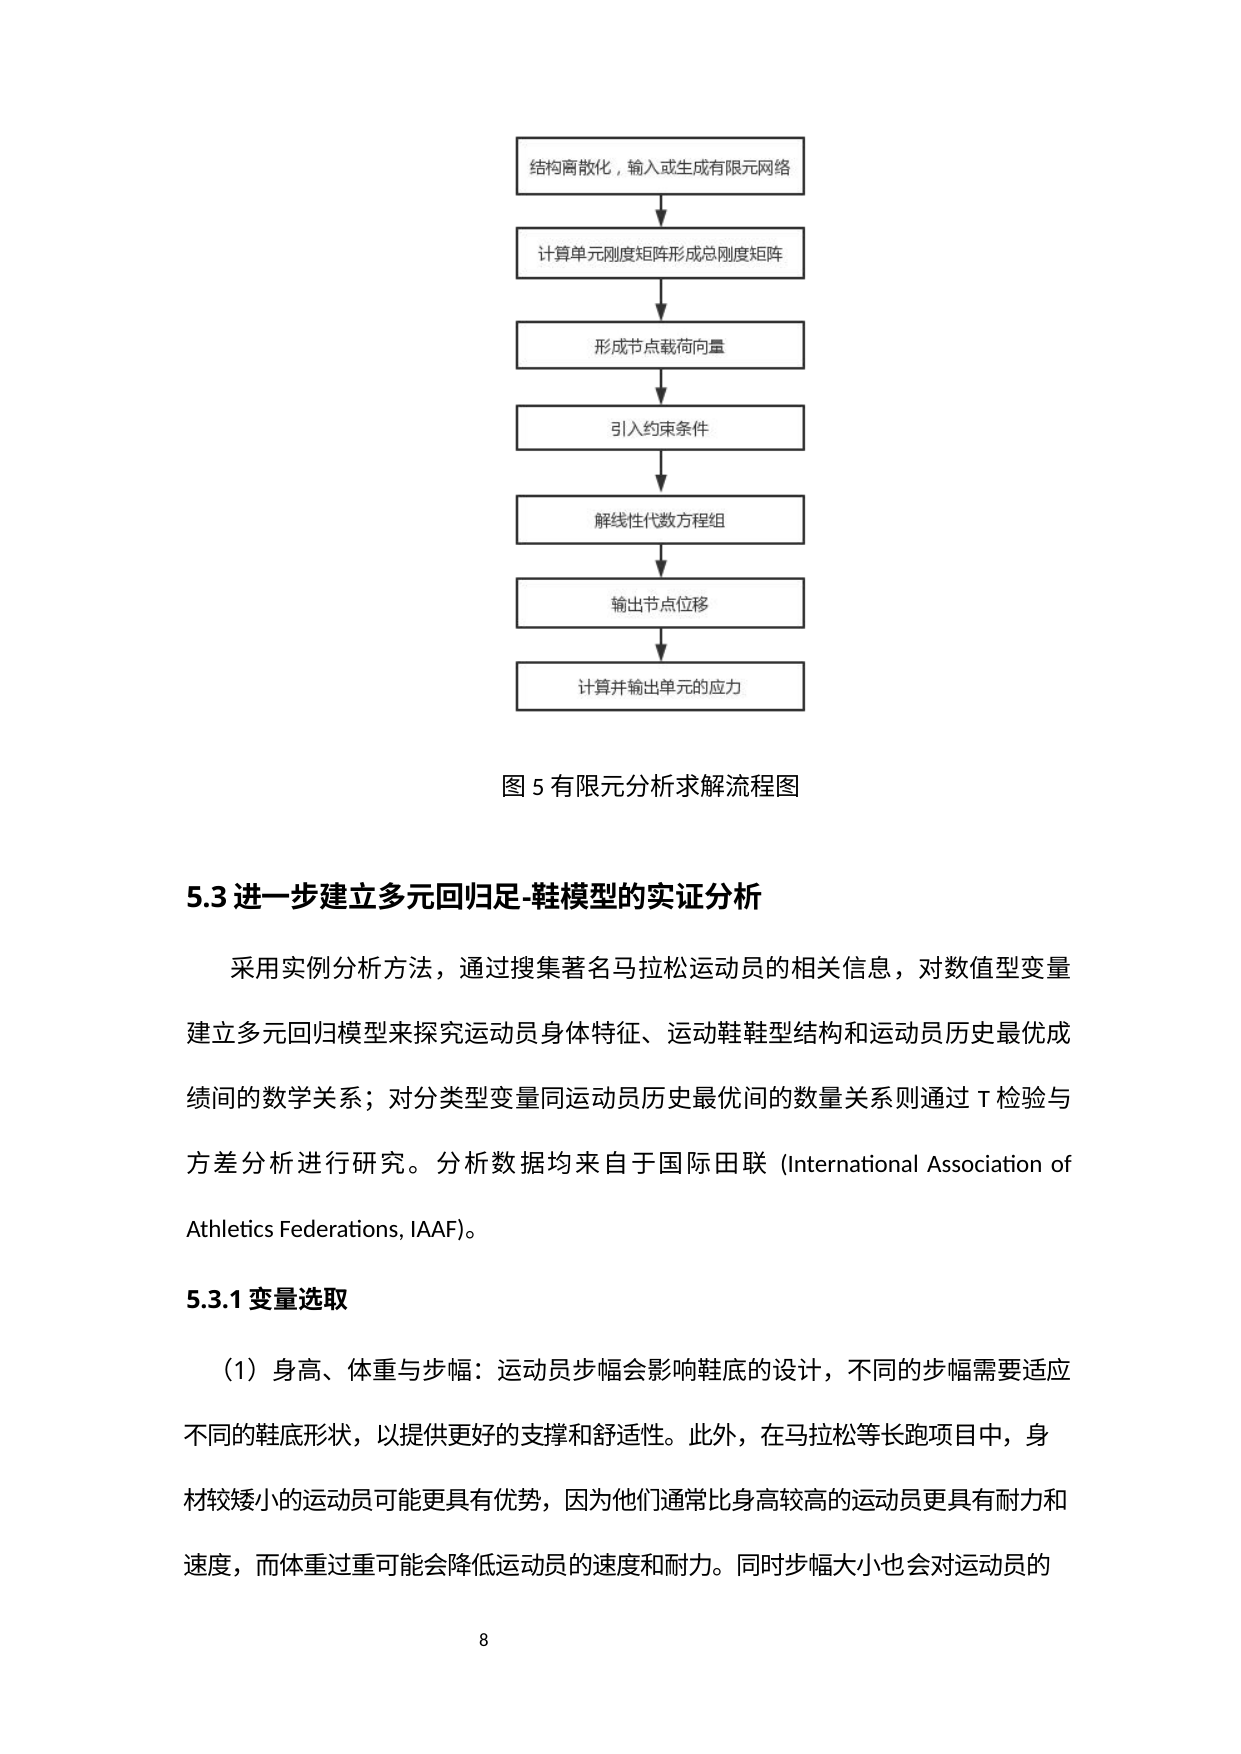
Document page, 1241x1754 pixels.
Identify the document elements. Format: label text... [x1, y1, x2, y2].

list 5.3进一步建立多元回归足-鞋模型的实证分析 [186, 862, 1072, 927]
list 5.3.1变量选取 [186, 1265, 1072, 1330]
text 图5 有限元分析求解流程图 [186, 752, 1072, 817]
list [183, 1336, 1072, 1596]
picture [457, 128, 844, 724]
text 采用实例分析方法，通过搜集著名马拉松运动员的相关信息，对数值型变量建立多元回归模型来探究运动员身体特征、运动鞋鞋型结构和运动员历史最优成绩间的数学关系；对分类型变量同运动员历史最优间的数量关系则通过 T 检验与方差分析进行研究。分析数据均来自于国际田联 (International Association of Athletics Federations, IAAF)。 [186, 934, 1072, 1259]
